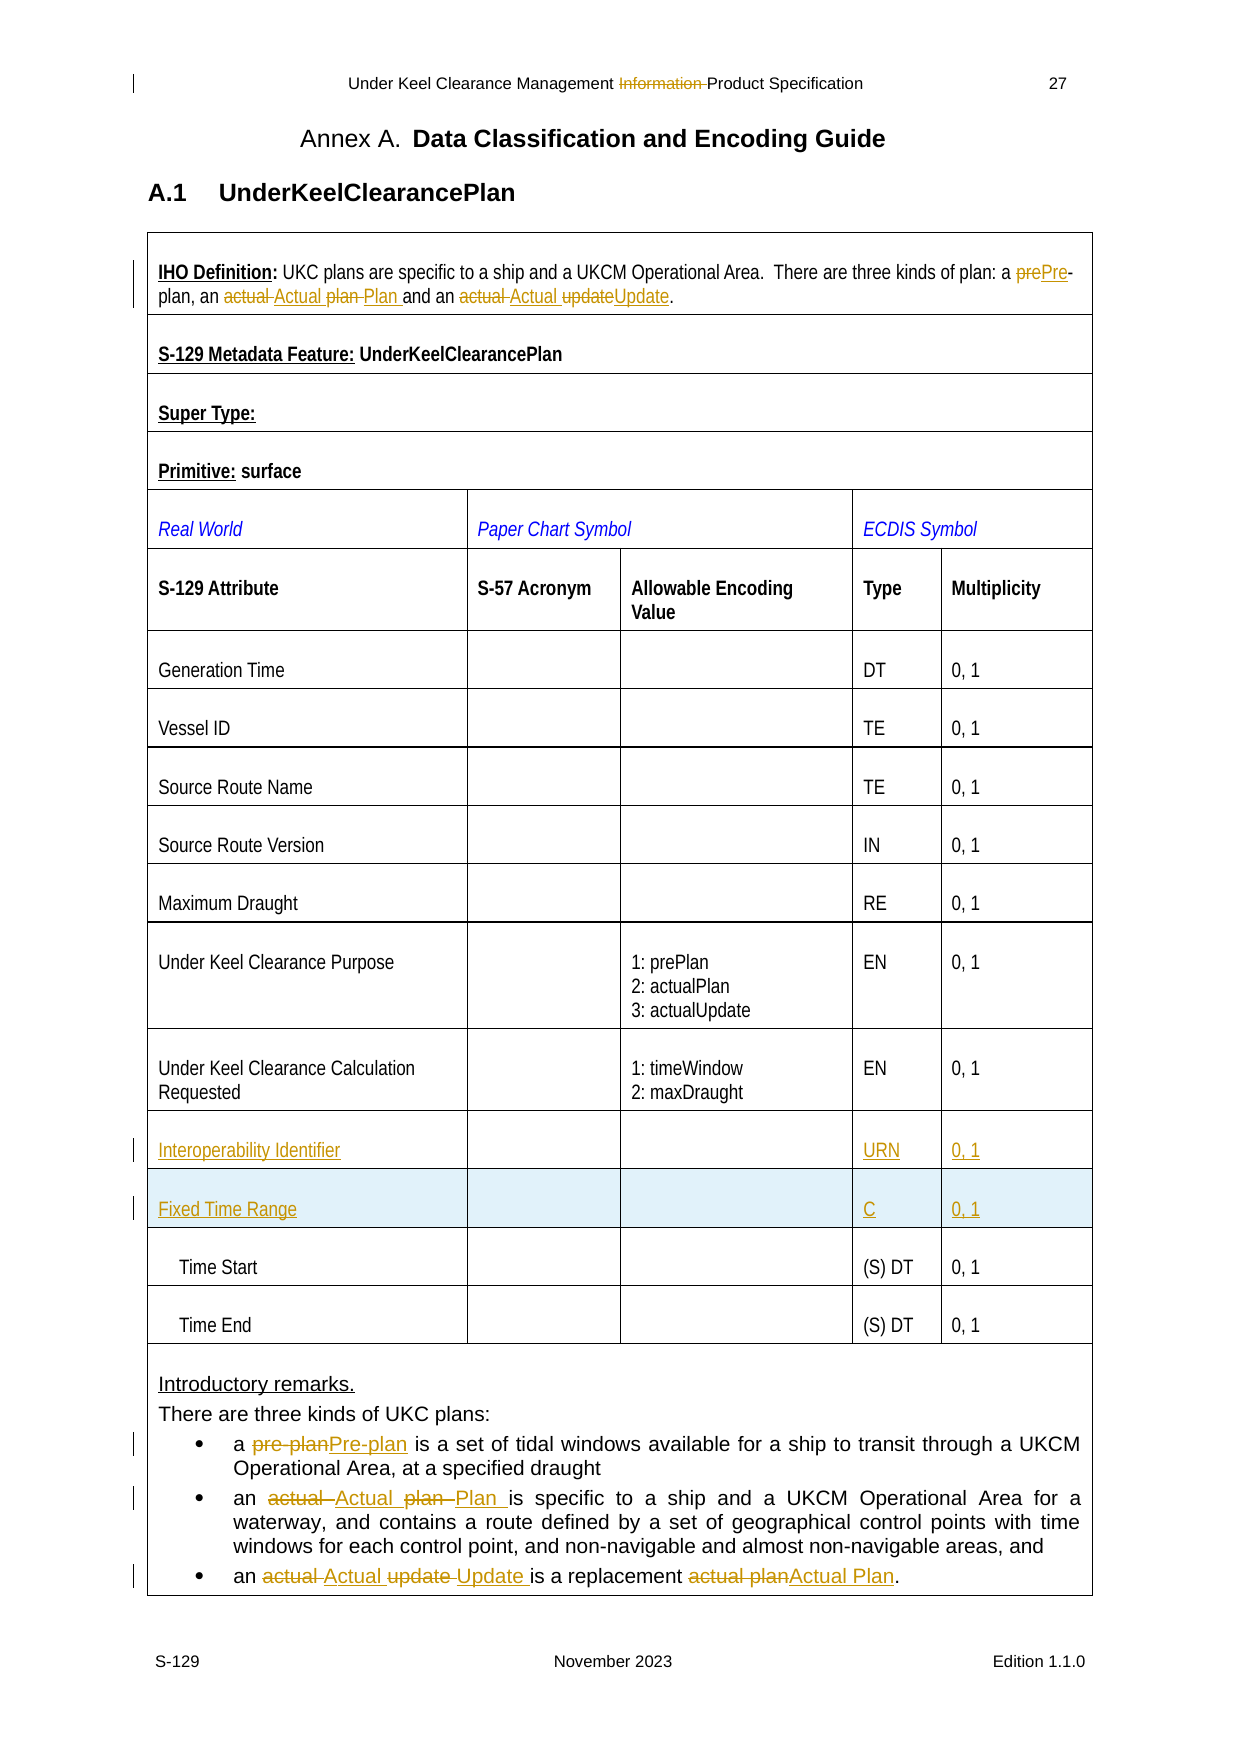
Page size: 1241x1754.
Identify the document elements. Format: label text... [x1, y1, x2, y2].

table_cell 0, 1 [942, 1228, 1092, 1285]
table_cell [621, 864, 852, 921]
table_cell [468, 1029, 620, 1110]
table_cell [468, 748, 620, 805]
table_cell Paper Chart Symbol [468, 490, 852, 547]
text Data Classification and Encoding Guide [148, 124, 1092, 153]
table_cell [468, 689, 620, 746]
table_cell 0, 1 [942, 1029, 1092, 1110]
table_cell 0, 1 [942, 923, 1092, 1028]
table_cell 0, 1 [942, 631, 1092, 688]
table_cell S-129 Attribute [148, 549, 467, 630]
table_cell [468, 923, 620, 1028]
table_cell [621, 748, 852, 805]
table_cell Super Type: [148, 374, 1092, 431]
table_cell [621, 1111, 852, 1168]
table_cell [621, 806, 852, 863]
table_cell [853, 1111, 941, 1168]
table_cell Maximum Draught [148, 864, 467, 921]
table_cell Allowable Encoding Value [621, 549, 852, 630]
table_cell EN [853, 923, 941, 1028]
table_cell [942, 1111, 1092, 1168]
table_cell Source Route Version [148, 806, 467, 863]
table_cell [148, 1111, 467, 1168]
table_cell 1: timeWindow 2: maxDraught [621, 1029, 852, 1110]
table_cell 0, 1 [942, 864, 1092, 921]
table_cell ECDIS Symbol [853, 490, 1092, 547]
table_cell DT [853, 631, 941, 688]
text UnderKeelClearancePlan [148, 178, 1092, 207]
table_cell S-129 Metadata Feature: UnderKeelClearancePlan [148, 315, 1092, 372]
table_cell (S) DT [853, 1228, 941, 1285]
table_cell EN [853, 1029, 941, 1110]
table_cell [468, 864, 620, 921]
table_cell [468, 1228, 620, 1285]
table_cell Source Route Name [148, 748, 467, 805]
table_cell [468, 1111, 620, 1168]
table_cell Type [853, 549, 941, 630]
table_cell 0, 1 [942, 1286, 1092, 1343]
table_cell Under Keel Clearance Calculation Requested [148, 1029, 467, 1110]
table_cell IN [853, 806, 941, 863]
table_cell [468, 631, 620, 688]
table_cell [621, 631, 852, 688]
table_cell 0, 1 [942, 689, 1092, 746]
table_cell Primitive: surface [148, 432, 1092, 489]
table_cell TE [853, 748, 941, 805]
table_cell Under Keel Clearance Purpose [148, 923, 467, 1028]
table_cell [148, 1344, 1092, 1595]
table_cell 1: prePlan 2: actualPlan 3: actualUpdate [621, 923, 852, 1028]
table_cell TE [853, 689, 941, 746]
table_cell [468, 1286, 620, 1343]
table_cell [468, 806, 620, 863]
table_cell Real World [148, 490, 467, 547]
table_cell Generation Time [148, 631, 467, 688]
table_cell Time End [148, 1286, 467, 1343]
table_cell RE [853, 864, 941, 921]
table_cell 0, 1 [942, 748, 1092, 805]
table_header IHO Definition: UKC plans are specific to a ship and a UKCM Operational Area. There are three kinds of plan: a -plan, an and an . [148, 233, 1092, 314]
table_cell Multiplicity [942, 549, 1092, 630]
table_cell Time Start [148, 1228, 467, 1285]
table_cell [621, 689, 852, 746]
table_cell [621, 1228, 852, 1285]
table_cell S-57 Acronym [468, 549, 620, 630]
table_cell Vessel ID [148, 689, 467, 746]
table_cell 0, 1 [942, 806, 1092, 863]
table_cell [621, 1286, 852, 1343]
table_cell (S) DT [853, 1286, 941, 1343]
